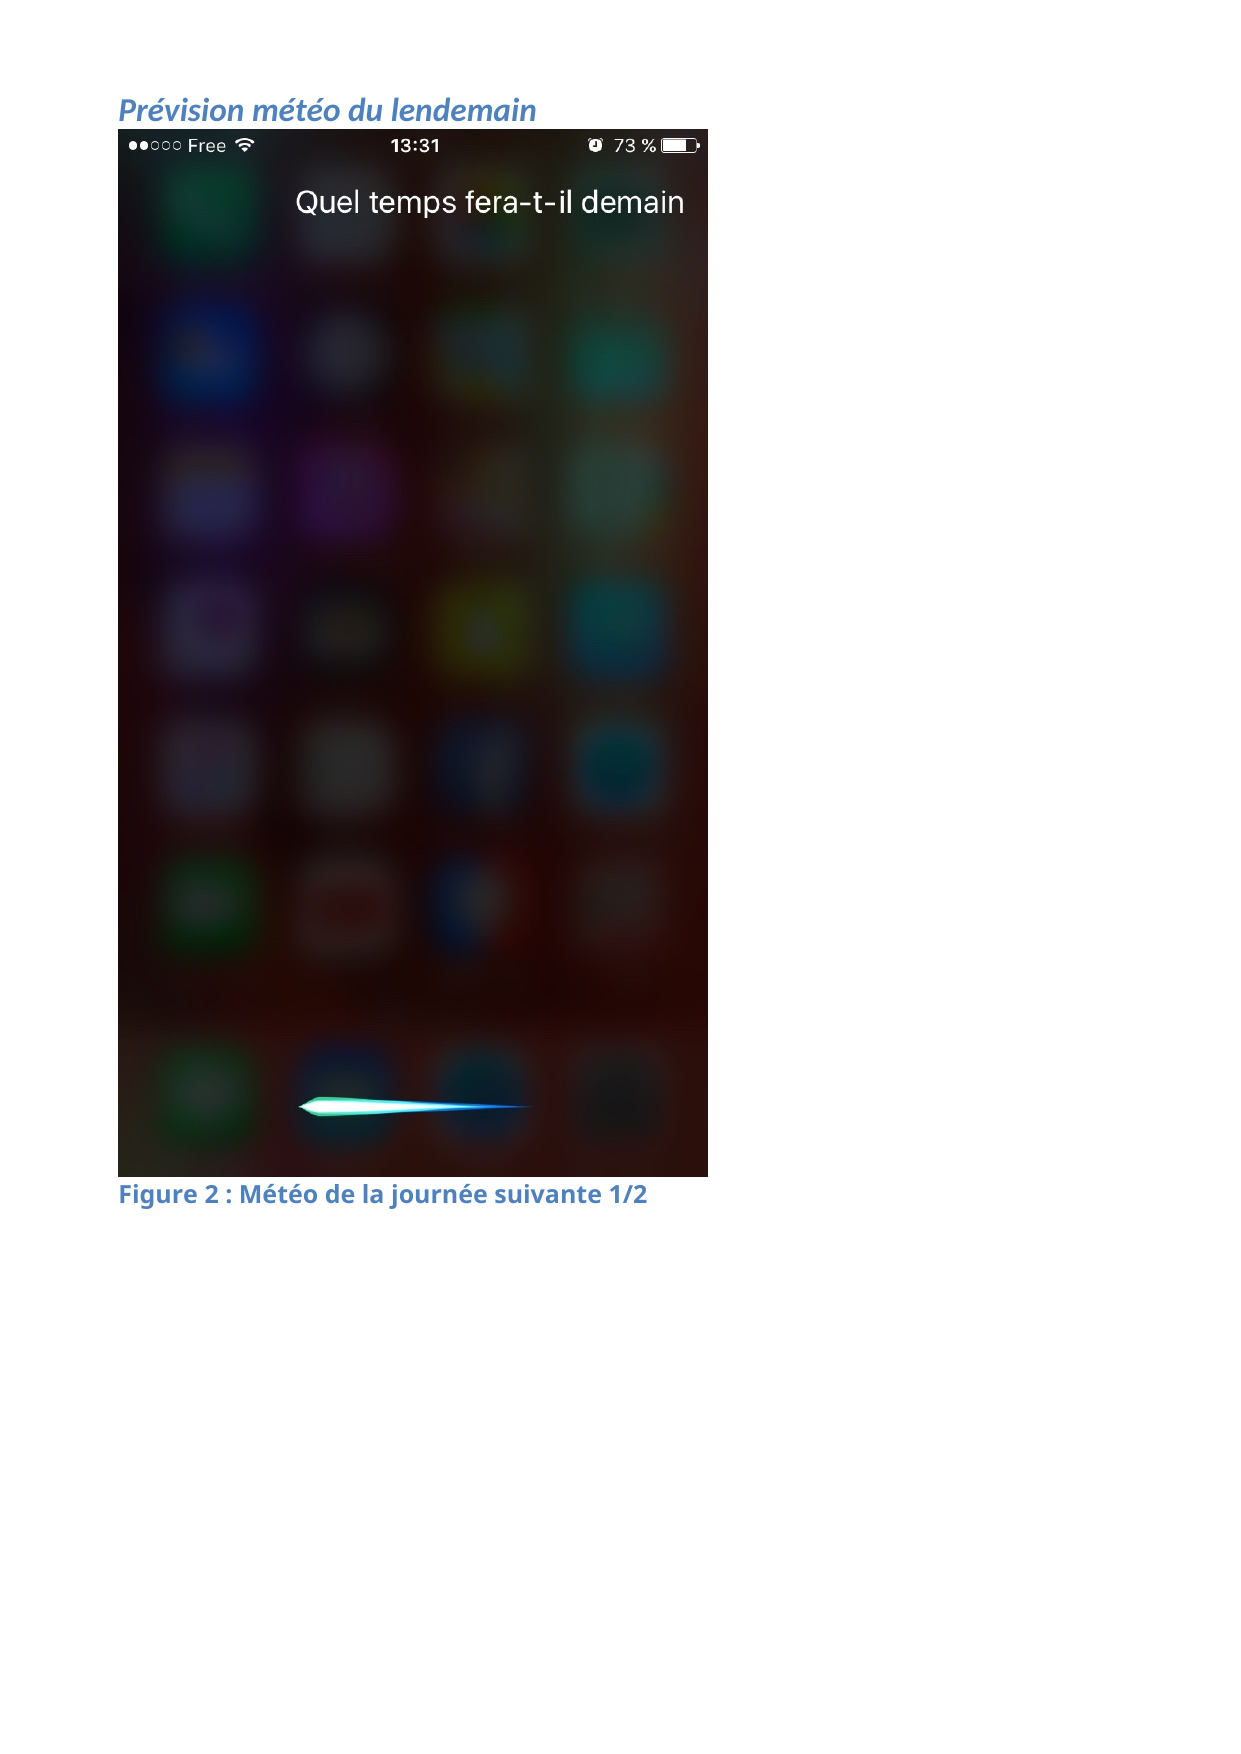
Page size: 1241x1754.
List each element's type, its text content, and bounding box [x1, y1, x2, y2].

text Figure 2 : Météo de la journée suivante 1/2 [118, 1177, 1123, 1211]
picture [118, 129, 708, 1177]
subtitle Prévision météo du lendemain [118, 89, 1123, 129]
